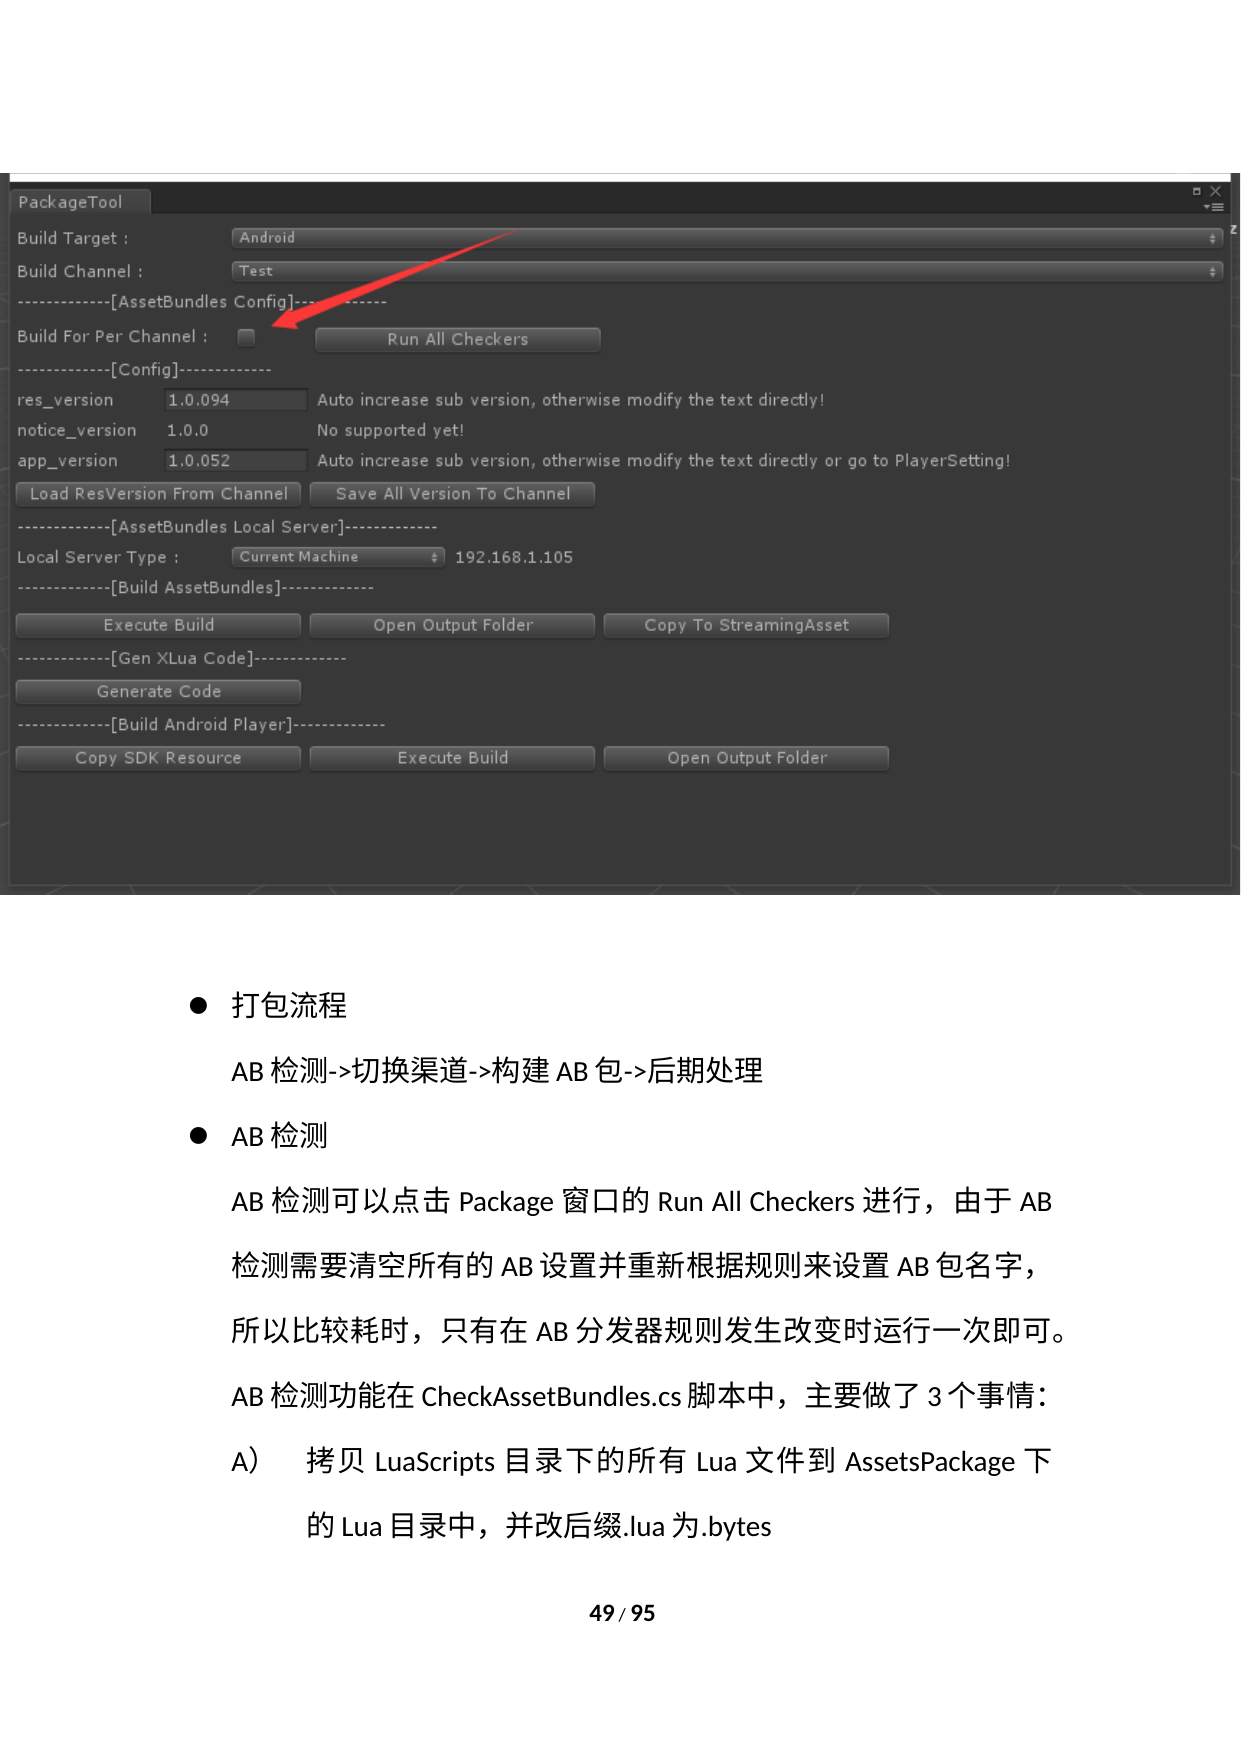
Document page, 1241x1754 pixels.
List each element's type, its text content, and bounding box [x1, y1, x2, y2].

picture [0, 173, 1241, 895]
list AB检测可以点击Package窗口的Run All Checkers进行，由于AB检测需要清空所有的AB设置并重新根据规则来设置AB包名字，所以比较耗时，只有在AB分发器规则发生改变时运行一次即可。AB检测功能在CheckAssetBundles.cs脚本中，主要做了3个事情： [231, 1166, 1053, 1426]
list AB检测 [187, 1101, 1053, 1166]
list 拷贝LuaScripts目录下的所有Lua文件到AssetsPackage下的Lua目录中，并改后缀.lua为.bytes [231, 1426, 1053, 1556]
list AB检测->切换渠道->构建AB包->后期处理 [231, 1036, 1053, 1101]
list 打包流程 [187, 971, 1053, 1036]
